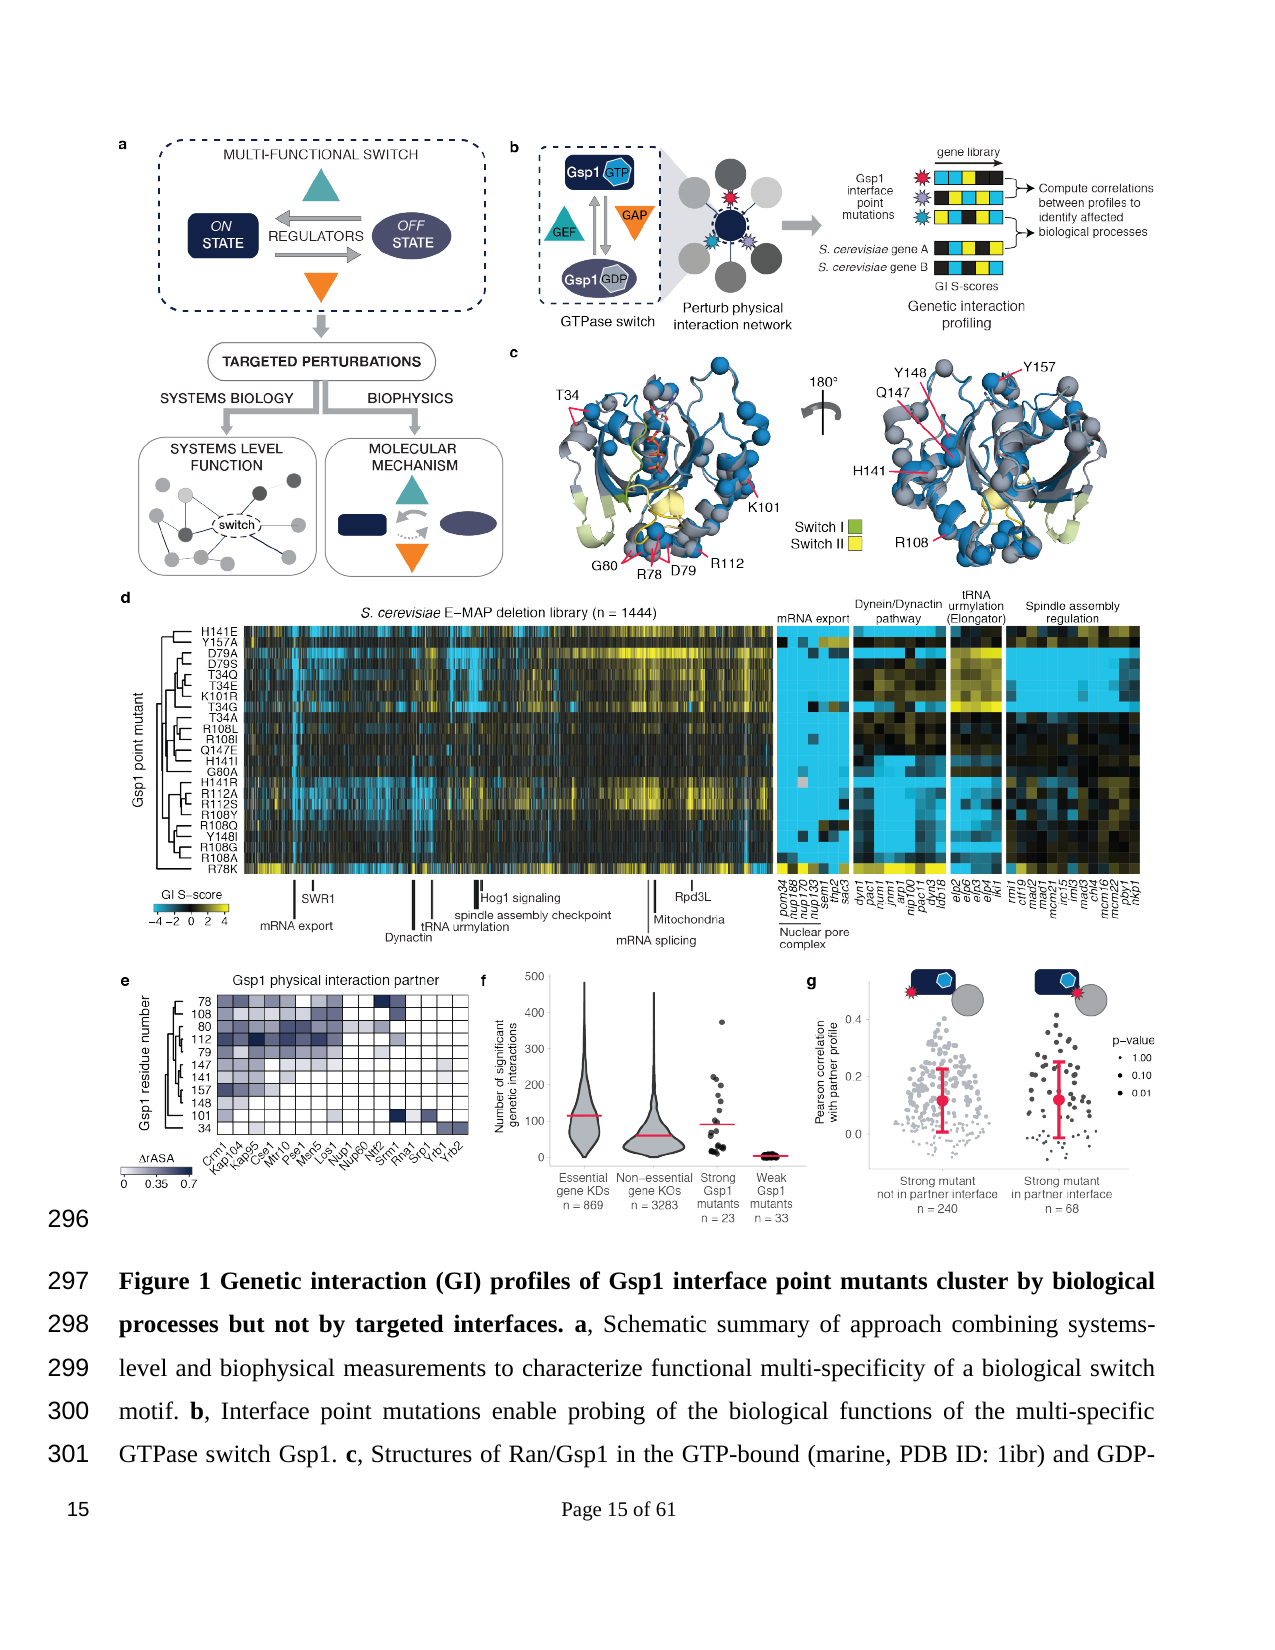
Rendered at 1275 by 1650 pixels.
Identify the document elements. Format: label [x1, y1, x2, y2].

picture [118, 135, 1155, 1228]
text [119, 1266, 1156, 1468]
